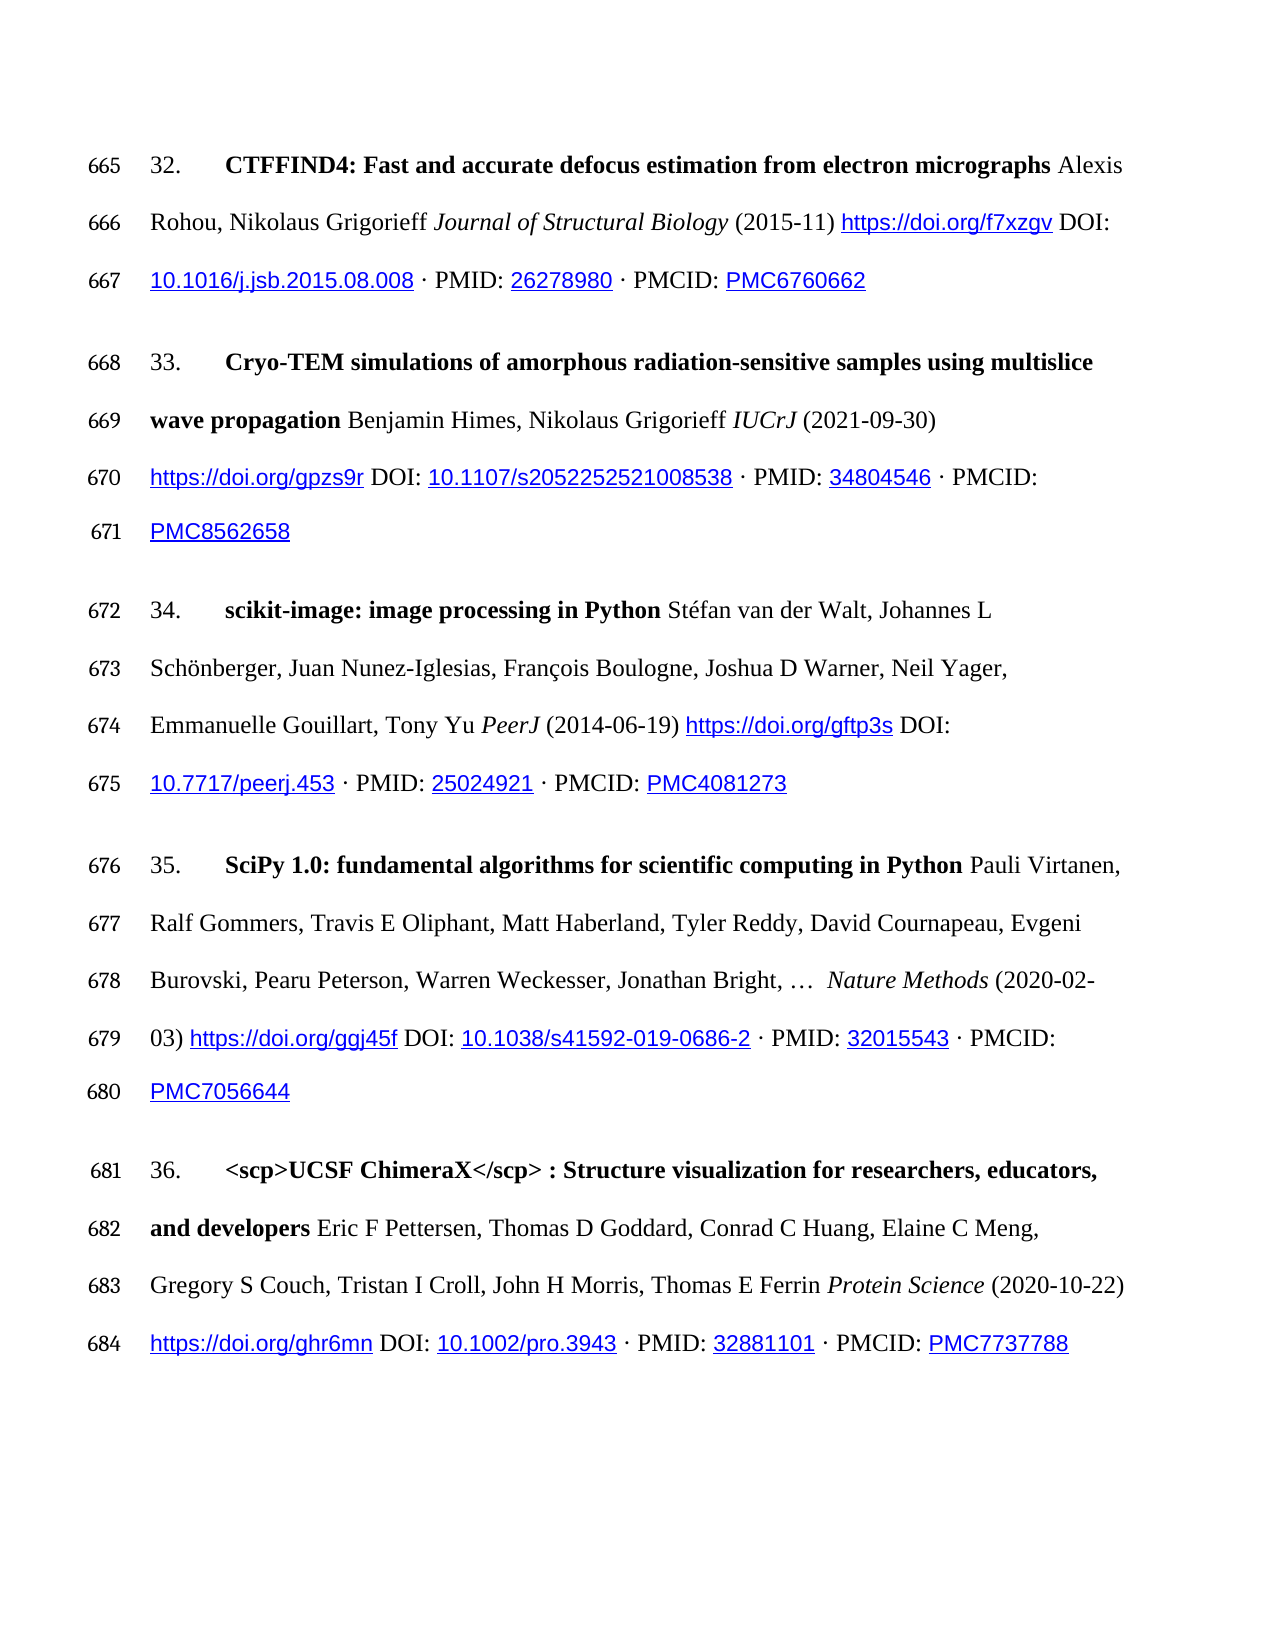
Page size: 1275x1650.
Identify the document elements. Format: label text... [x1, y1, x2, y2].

text 33. Cryo-TEM simulations of amorphous radiation-sensitive samples using multislice wave propagation Benjamin Himes, Nikolaus Grigorieff IUCrJ (2021-09-30) https://doi.org/gpzs9r DOI: 10.1107/s2052252521008538 · PMID: 34804546 · PMCID: PMC8562658 [150, 347, 1125, 544]
text 36. <scp>UCSF ChimeraX</scp> : Structure visualization for researchers, educators, and developers Eric F Pettersen, Thomas D Goddard, Conrad C Huang, Elaine C Meng, Gregory S Couch, Tristan I Croll, John H Morris, Thomas E Ferrin Protein Science (2020-10-22) https://doi.org/ghr6mn DOI: 10.1002/pro.3943 · PMID: 32881101 · PMCID: PMC7737788 [150, 1156, 1125, 1357]
text 35. SciPy 1.0: fundamental algorithms for scientific computing in Python Pauli Virtanen, Ralf Gommers, Travis E Oliphant, Matt Haberland, Tyler Reddy, David Cournapeau, Evgeni Burovski, Pearu Peterson, Warren Weckesser, Jonathan Bright, … Nature Methods (2020-02-03) https://doi.org/ggj45f DOI: 10.1038/s41592-019-0686-2 · PMID: 32015543 · PMCID: PMC7056644 [150, 850, 1125, 1104]
text 34. scikit-image: image processing in Python Stéfan van der Walt, Johannes L Schönberger, Juan Nunez-Iglesias, François Boulogne, Joshua D Warner, Neil Yager, Emmanuelle Gouillart, Tony Yu PeerJ (2014-06-19) https://doi.org/gftp3s DOI: 10.7717/peerj.453 · PMID: 25024921 · PMCID: PMC4081273 [150, 595, 1125, 797]
text 32. CTFFIND4: Fast and accurate defocus estimation from electron micrographs Alexis Rohou, Nikolaus Grigorieff Journal of Structural Biology (2015-11) https://doi.org/f7xzgv DOI: 10.1016/j.jsb.2015.08.008 · PMID: 26278980 · PMCID: PMC6760662 [150, 150, 1125, 294]
